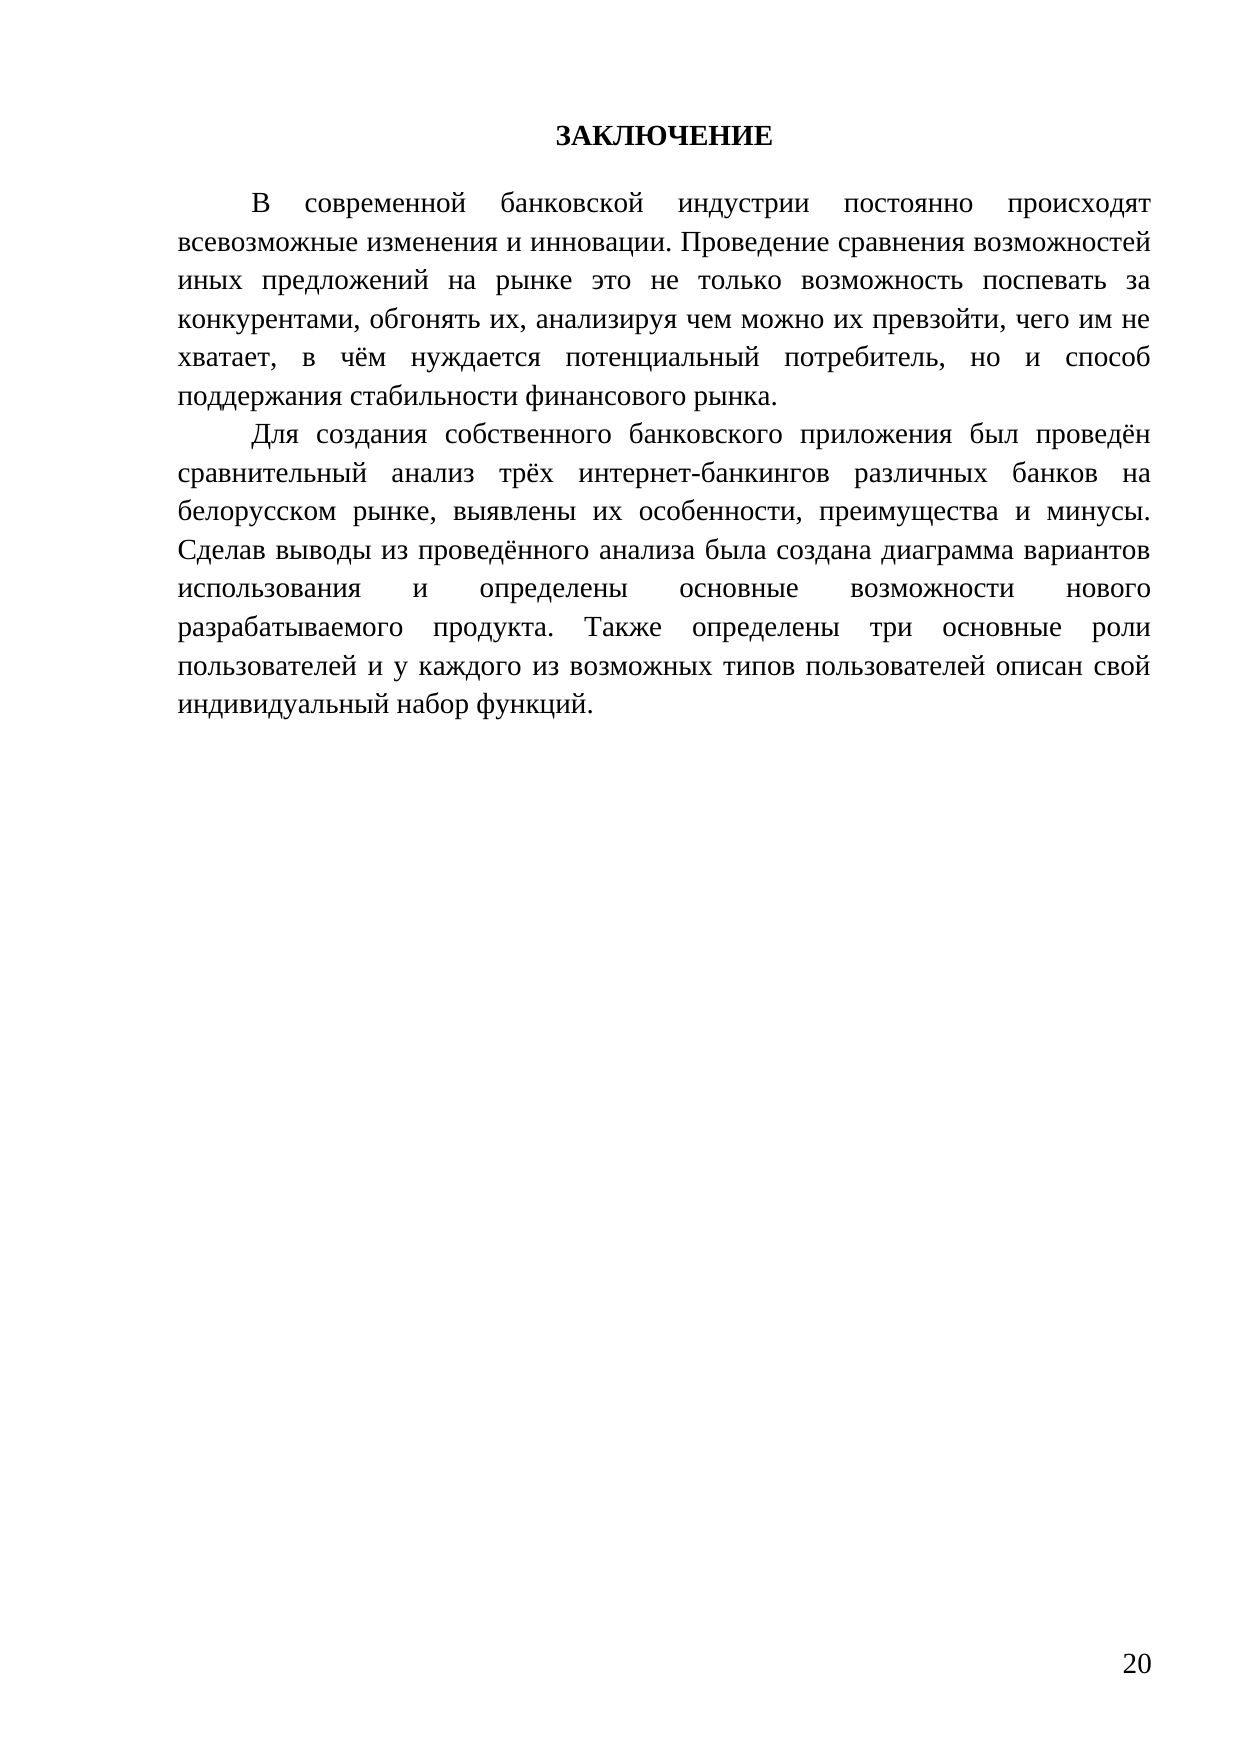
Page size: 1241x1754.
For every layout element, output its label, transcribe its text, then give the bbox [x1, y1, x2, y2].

text В современной банковской индустрии постоянно происходят всевозможные изменения и инновации. Проведение сравнения возможностей иных предложений на рынке это не только возможность поспевать за конкурентами, обгонять их, анализируя чем можно их превзойти, чего им не хватает, в чём нуждается потенциальный потребитель, но и способ поддержания стабильности финансового рынка. [177, 185, 1152, 411]
text Для создания собственного банковского приложения был проведён сравнительный анализ трёх интернет-банкингов различных банков на белорусском рынке, выявлены их особенности, преимущества и минусы. Сделав выводы из проведённого анализа была создана диаграмма вариантов использования и определены основные возможности нового разрабатываемого продукта. Также определены три основные роли пользователей и у каждого из возможных типов пользователей описан свой индивидуальный набор функций. [177, 416, 1152, 720]
subtitle ЗАКЛЮЧЕНИЕ [177, 118, 1152, 152]
